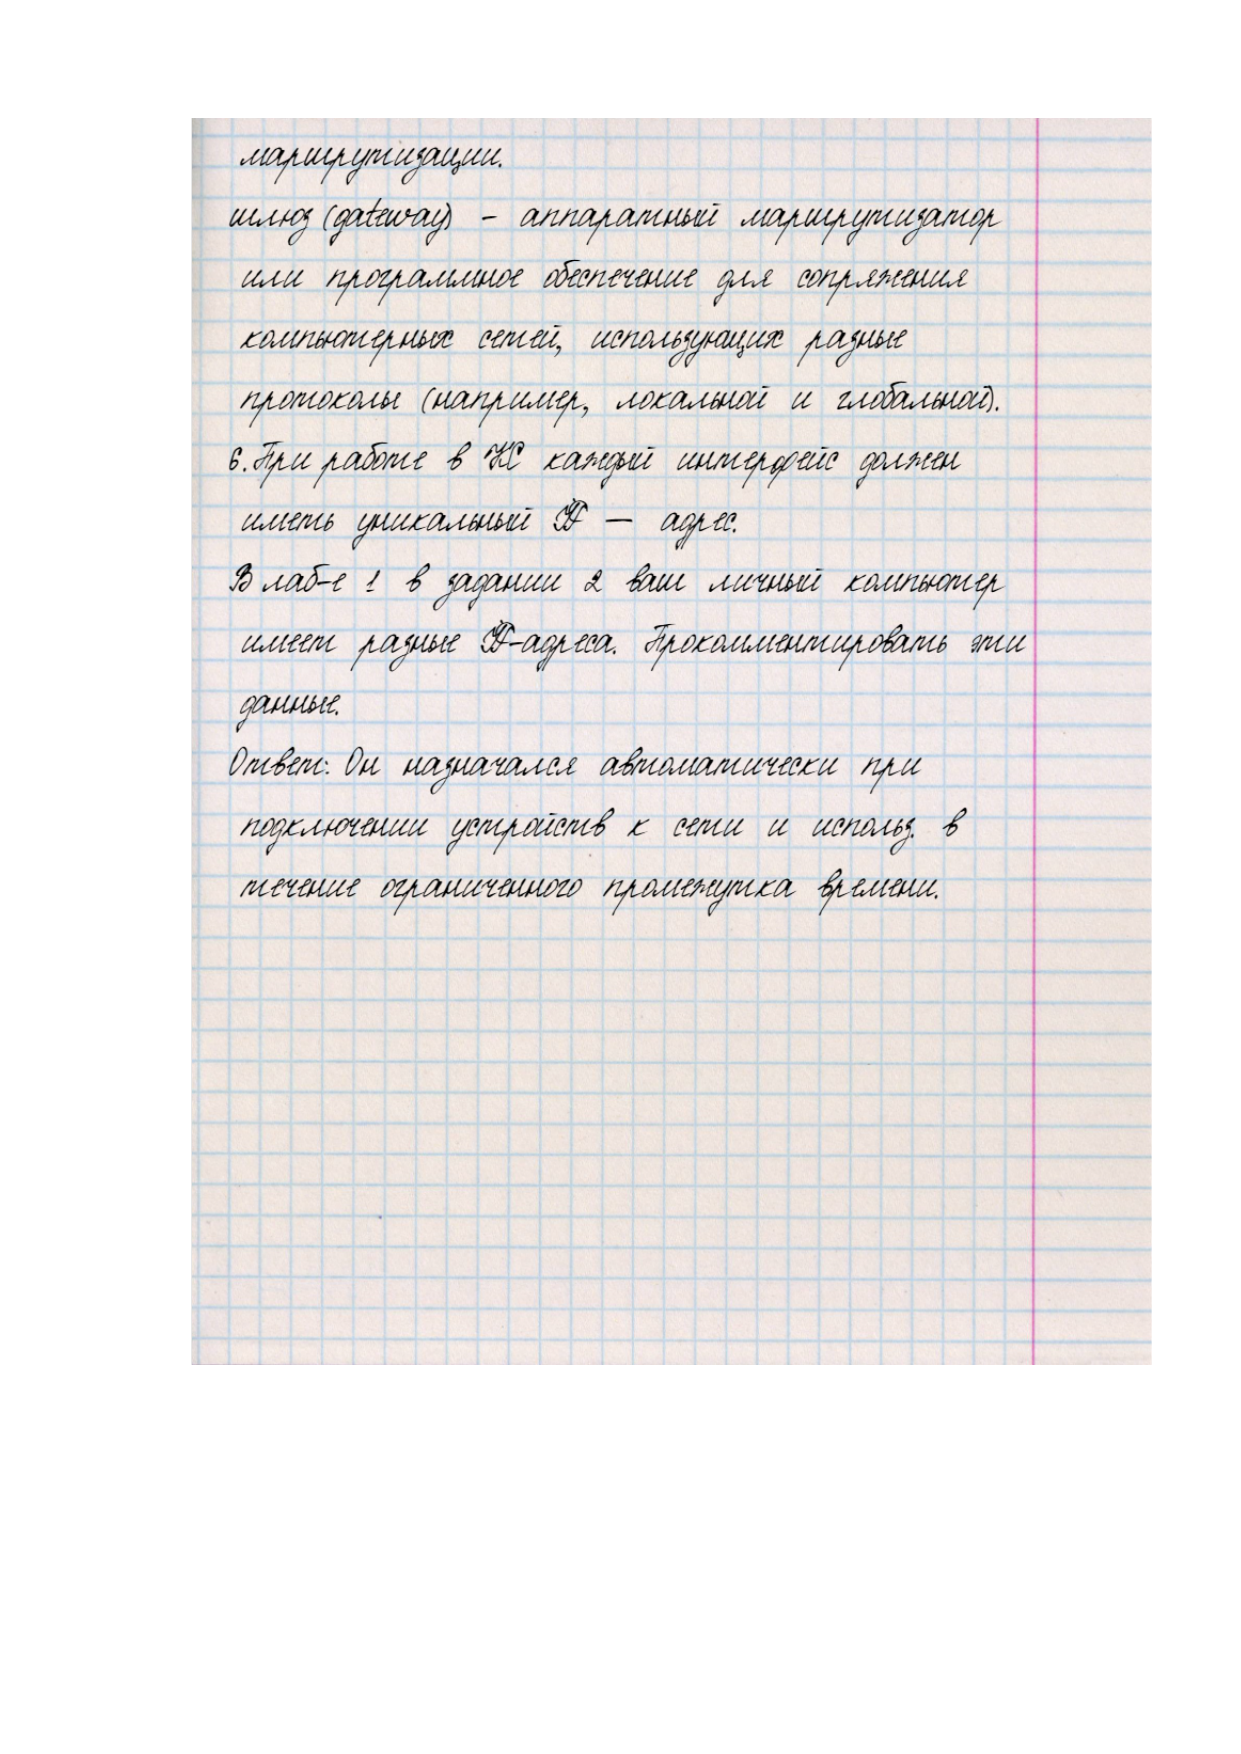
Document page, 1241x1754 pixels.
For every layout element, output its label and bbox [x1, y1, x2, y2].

picture [177, 118, 1152, 1365]
